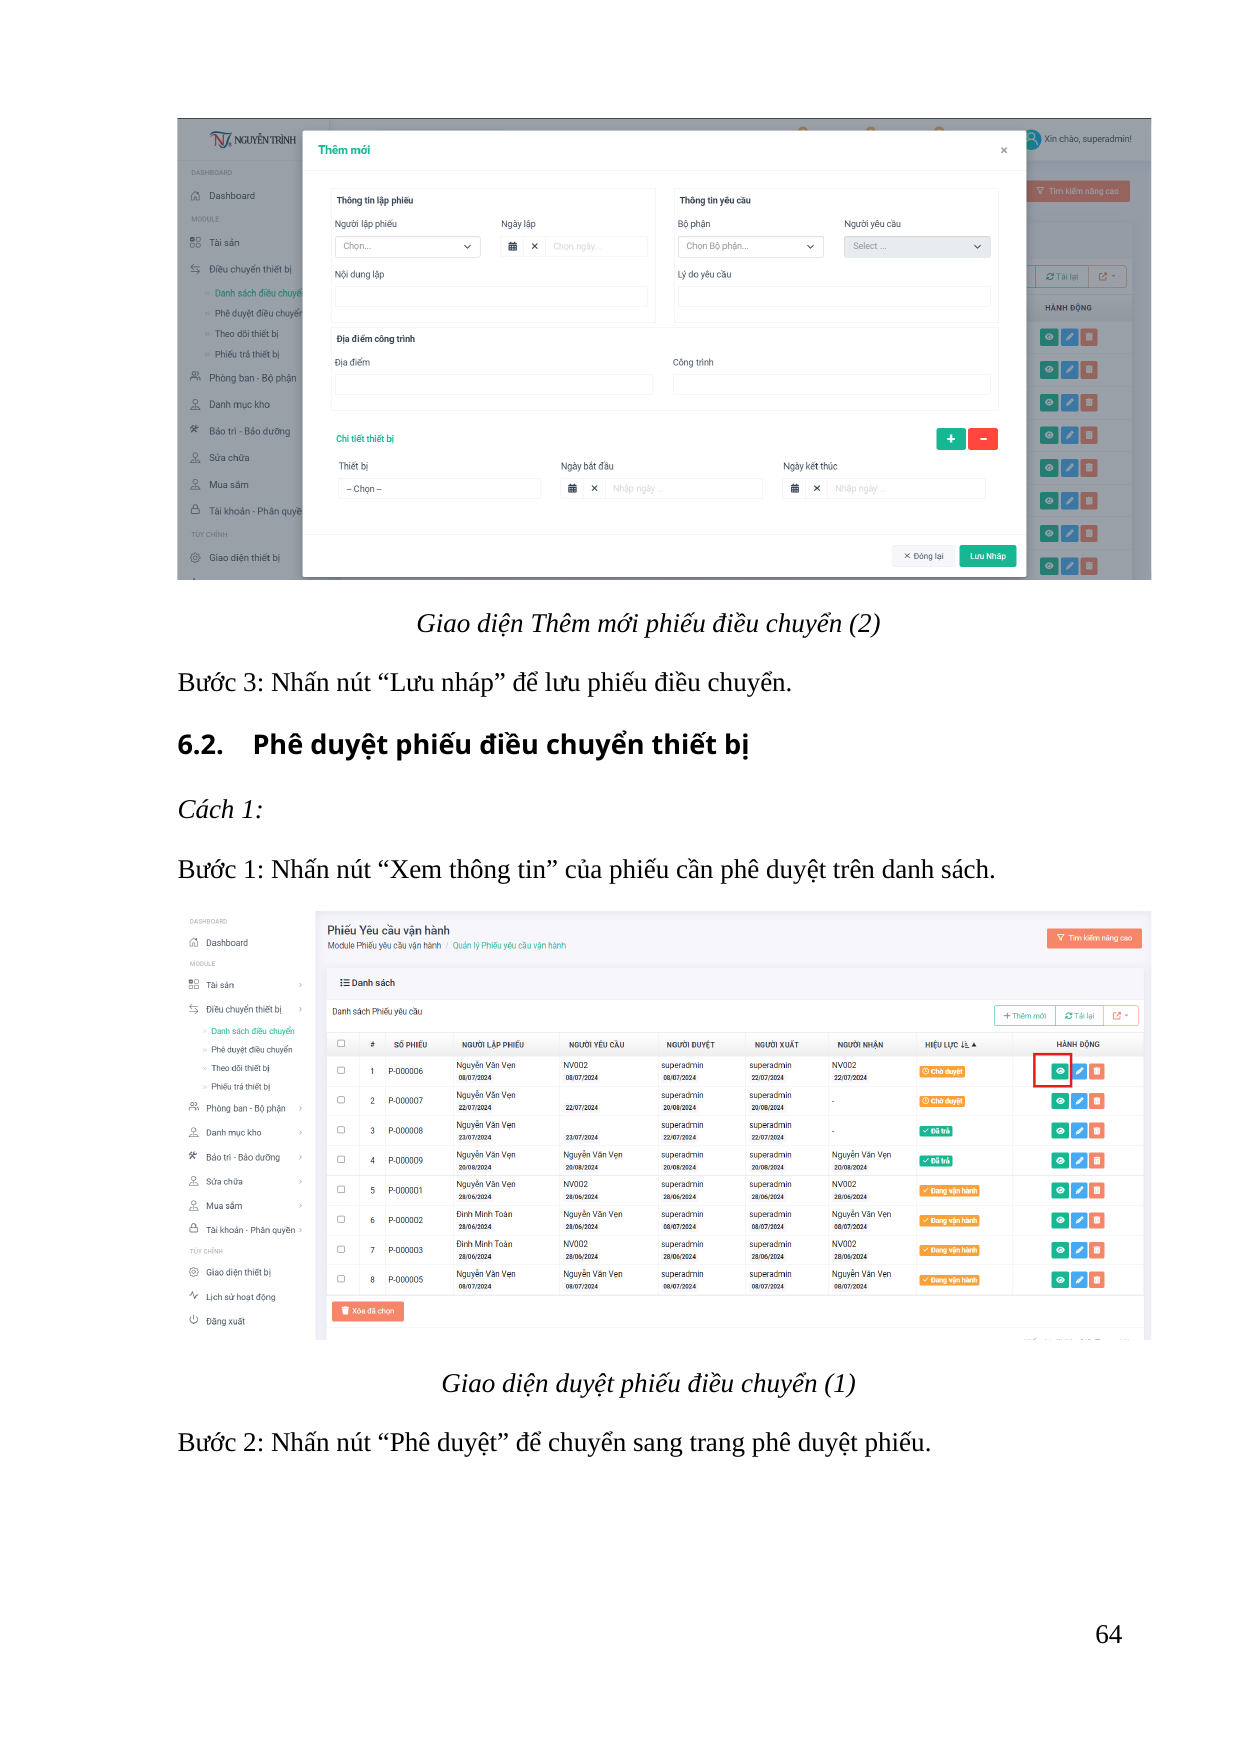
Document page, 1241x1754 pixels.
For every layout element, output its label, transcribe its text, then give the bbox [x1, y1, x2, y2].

text Bước 3: Nhấn nút “Lưu nháp” để lưu phiếu điều chuyển. [177, 667, 1122, 698]
text Bước 1: Nhấn nút “Xem thông tin” của phiếu cần phê duyệt trên danh sách. [177, 853, 1122, 884]
picture [177, 118, 1152, 580]
text Cách 1: [177, 793, 1122, 825]
text Giao diện Thêm mới phiếu điều chuyển (2) [177, 607, 1122, 638]
subtitle Phê duyệt phiếu điều chuyển thiết bị [177, 726, 1122, 763]
picture [177, 911, 1152, 1340]
text Giao diện duyệt phiếu điều chuyển (1) [177, 1367, 1122, 1398]
text Bước 2: Nhấn nút “Phê duyệt” để chuyển sang trang phê duyệt phiếu. [177, 1426, 1122, 1458]
